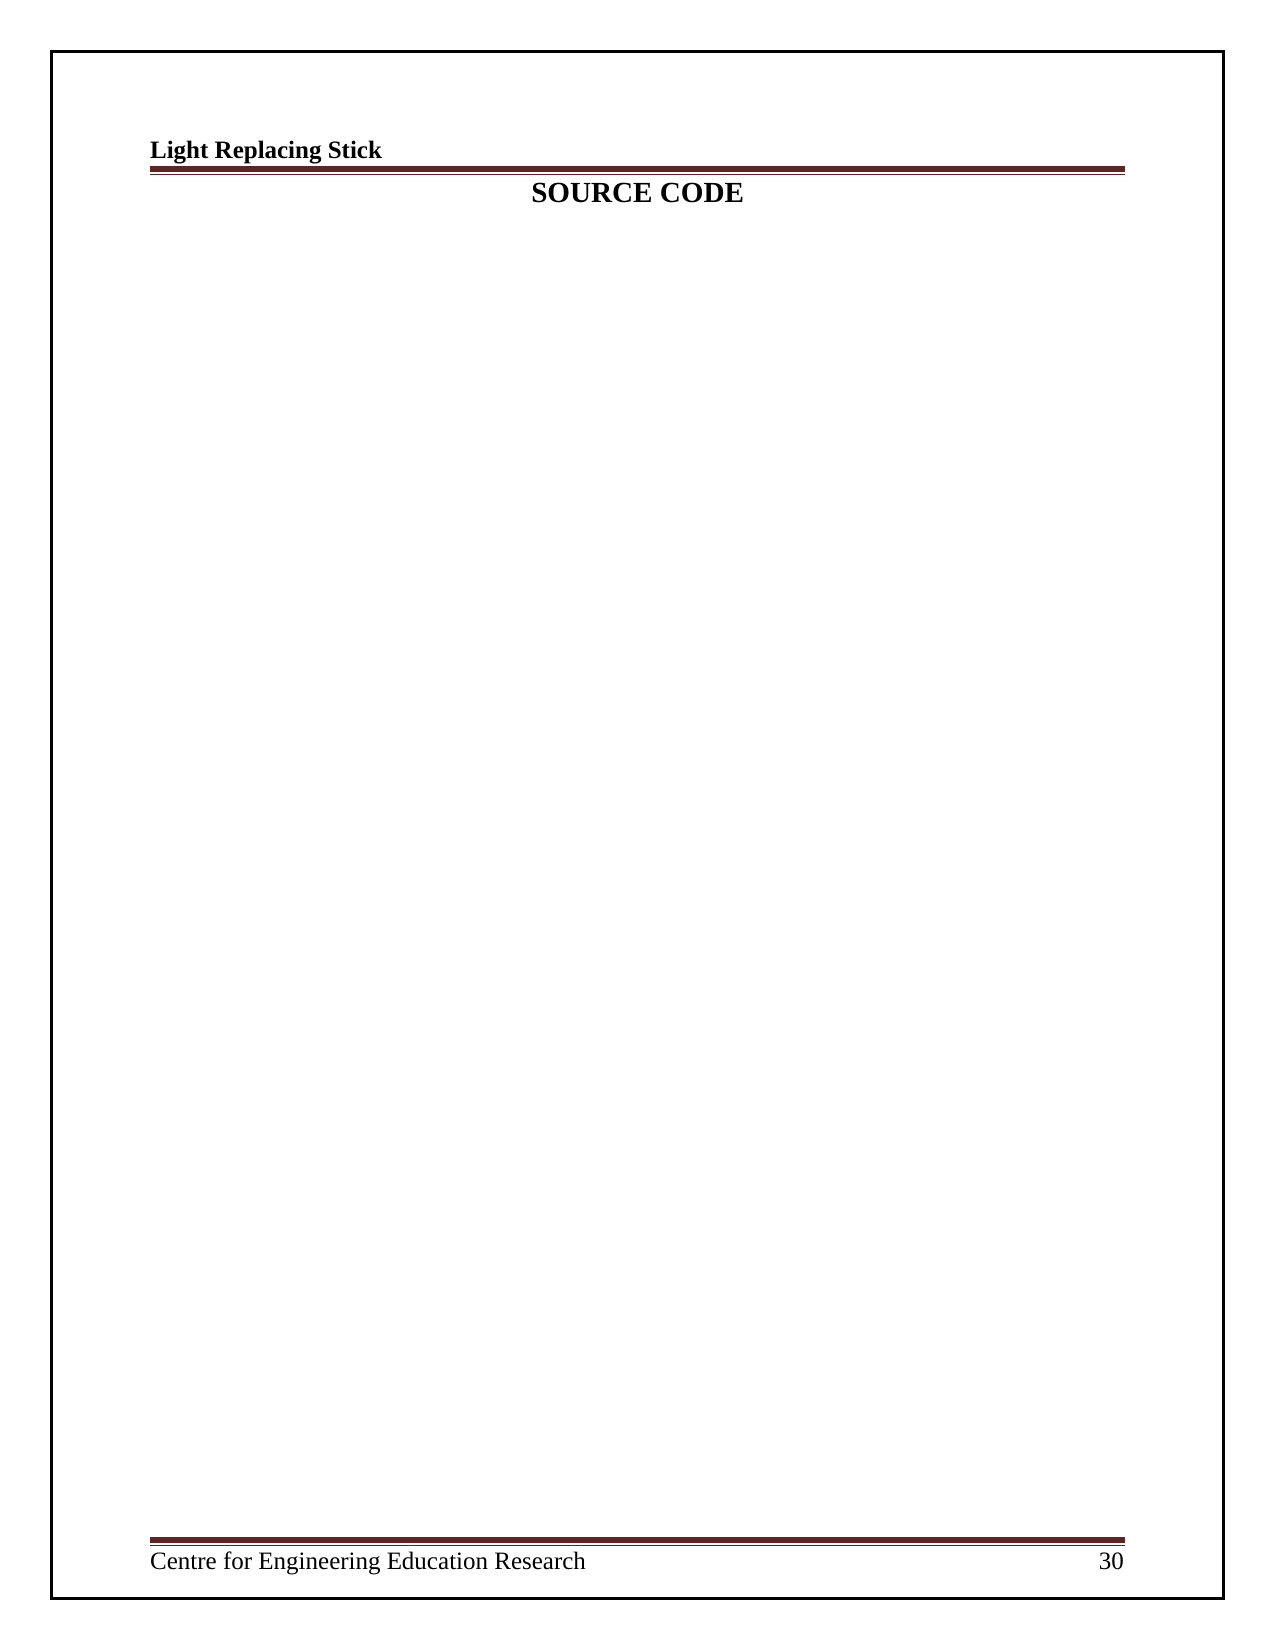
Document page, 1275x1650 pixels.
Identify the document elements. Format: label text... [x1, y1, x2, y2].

text SOURCE CODE [150, 175, 1125, 209]
